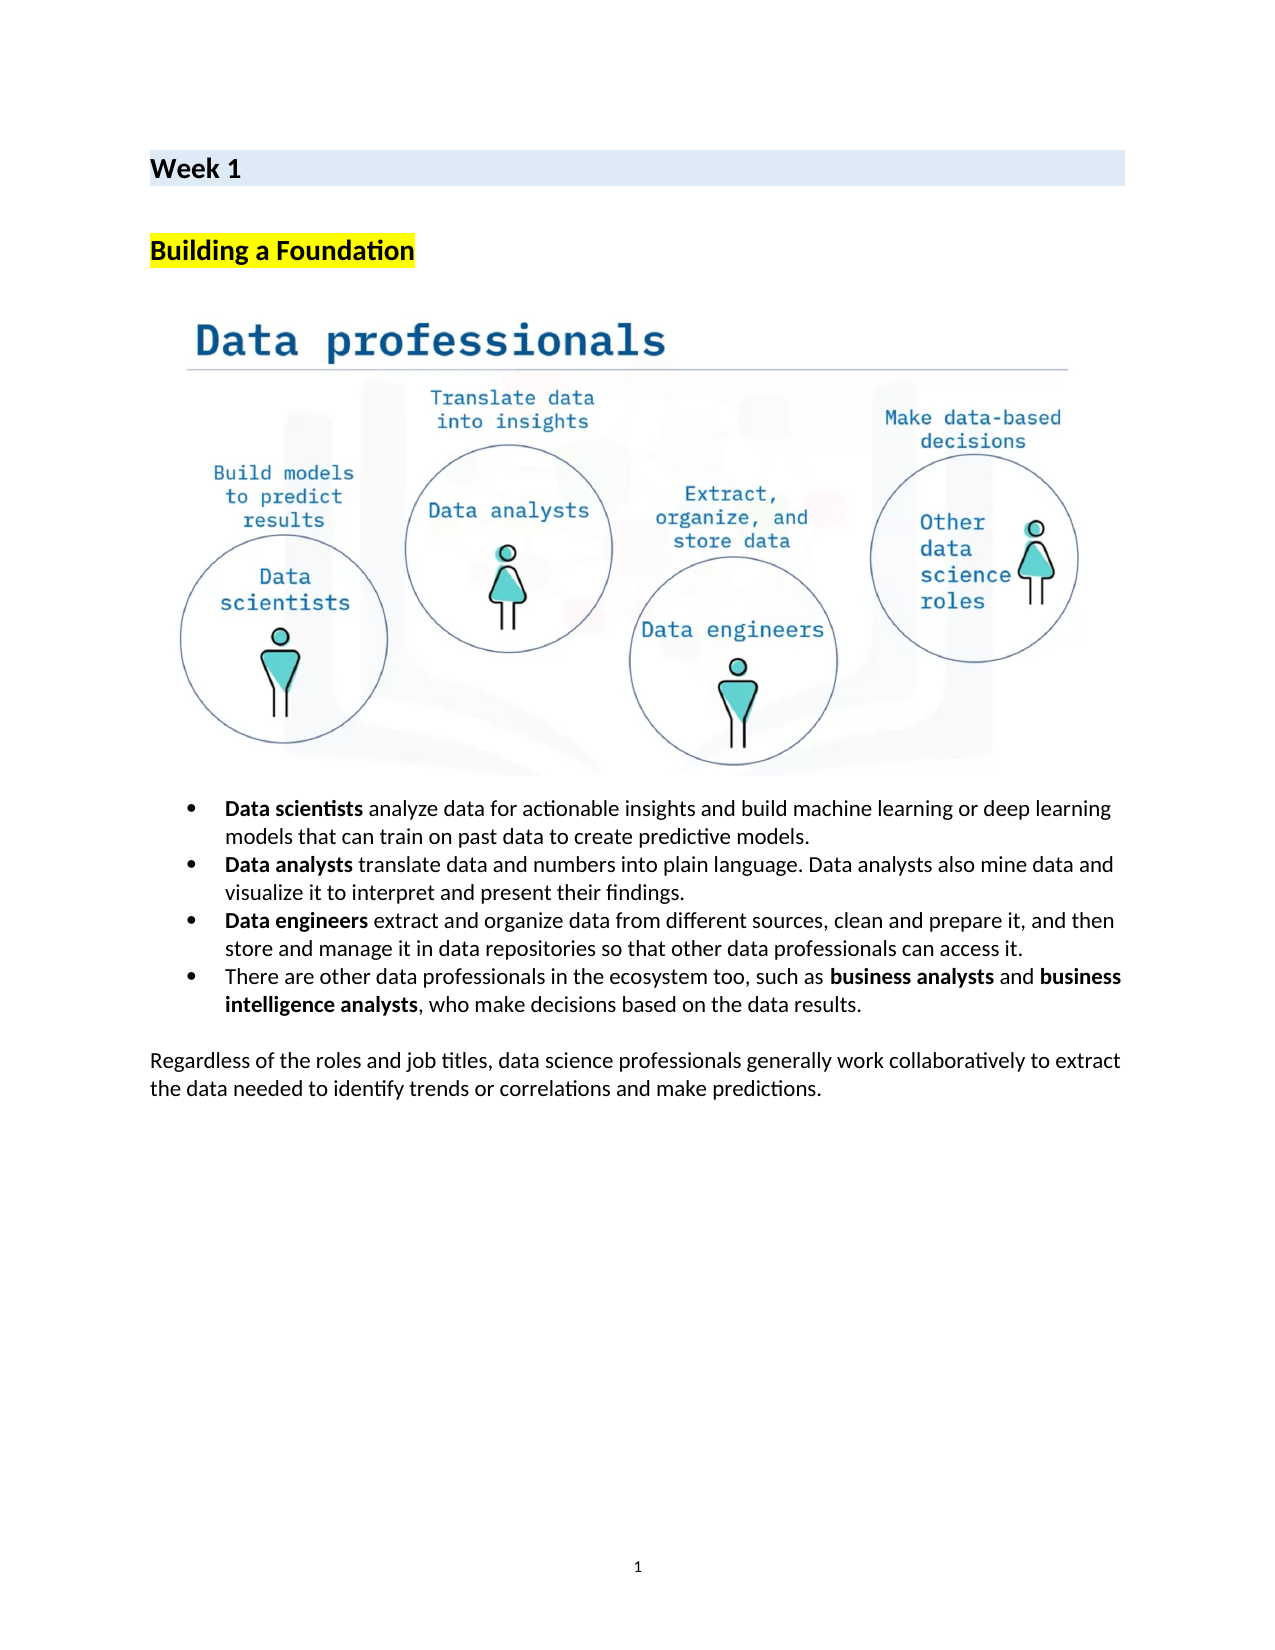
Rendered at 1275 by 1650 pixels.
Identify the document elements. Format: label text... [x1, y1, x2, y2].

text Regardless of the roles and job titles, data science professionals generally work collaboratively to extract the data needed to identify trends or correlations and make predictions. [150, 1046, 1125, 1102]
list Data scientists analyze data for actionable insights and build machine learning or deep learning models that can train on past data to create predictive models. [187, 794, 1125, 850]
list There are other data professionals in the ecosystem too, such as business analysts and business intelligence analysts, who make decisions based on the data results. [187, 962, 1125, 1018]
text Week 1 [150, 150, 1125, 186]
list Data analysts translate data and numbers into plain language. Data analysts also mine data and visualize it to interpret and present their findings. [187, 850, 1125, 906]
picture [150, 287, 1125, 776]
text Building a Foundation [150, 232, 1125, 268]
list Data engineers extract and organize data from different sources, clean and prepare it, and then store and manage it in data repositories so that other data professionals can access it. [187, 906, 1125, 962]
